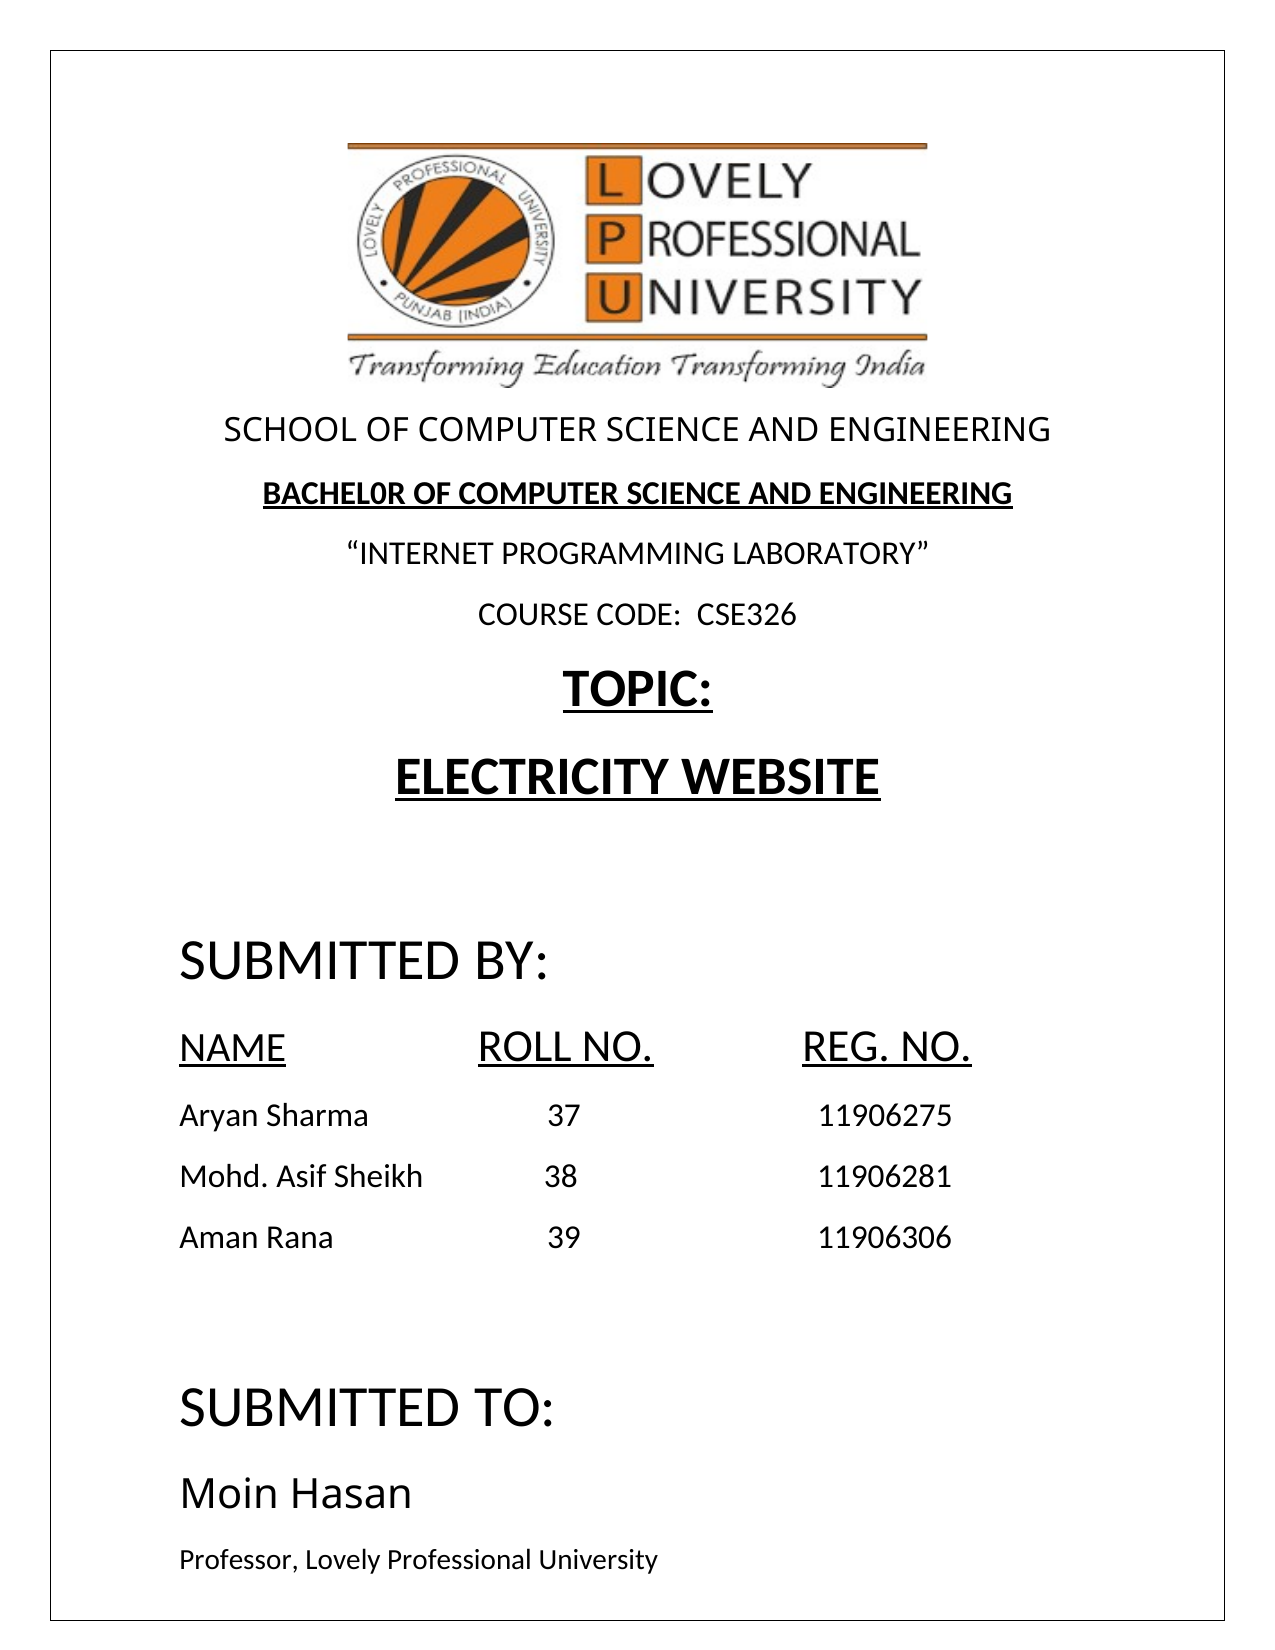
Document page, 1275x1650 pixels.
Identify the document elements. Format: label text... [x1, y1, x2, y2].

text NAME ROLL NO. REG. NO. [179, 1017, 1096, 1073]
text SUBMITTED BY: [179, 923, 1096, 994]
text Aryan Sharma 37 11906275 [179, 1094, 1096, 1135]
text Professor, Lovely Professional University [179, 1541, 1096, 1577]
text BACHEL0R OF COMPUTER SCIENCE AND ENGINEERING [179, 472, 1096, 512]
text COURSE CODE: CSE326 [179, 593, 1096, 634]
text “INTERNET PROGRAMMING LABORATORY” [179, 532, 1096, 573]
text SUBMITTED TO: [179, 1370, 1096, 1441]
text TOPIC: [179, 653, 1096, 720]
picture [347, 143, 928, 388]
text Mohd. Asif Sheikh 38 11906281 [179, 1155, 1096, 1196]
text ELECTRICITY WEBSITE [179, 742, 1096, 808]
text Aman Rana 39 11906306 [179, 1216, 1096, 1256]
text SCHOOL OF COMPUTER SCIENCE AND ENGINEERING [179, 406, 1096, 451]
text Moin Hasan [179, 1463, 1096, 1520]
